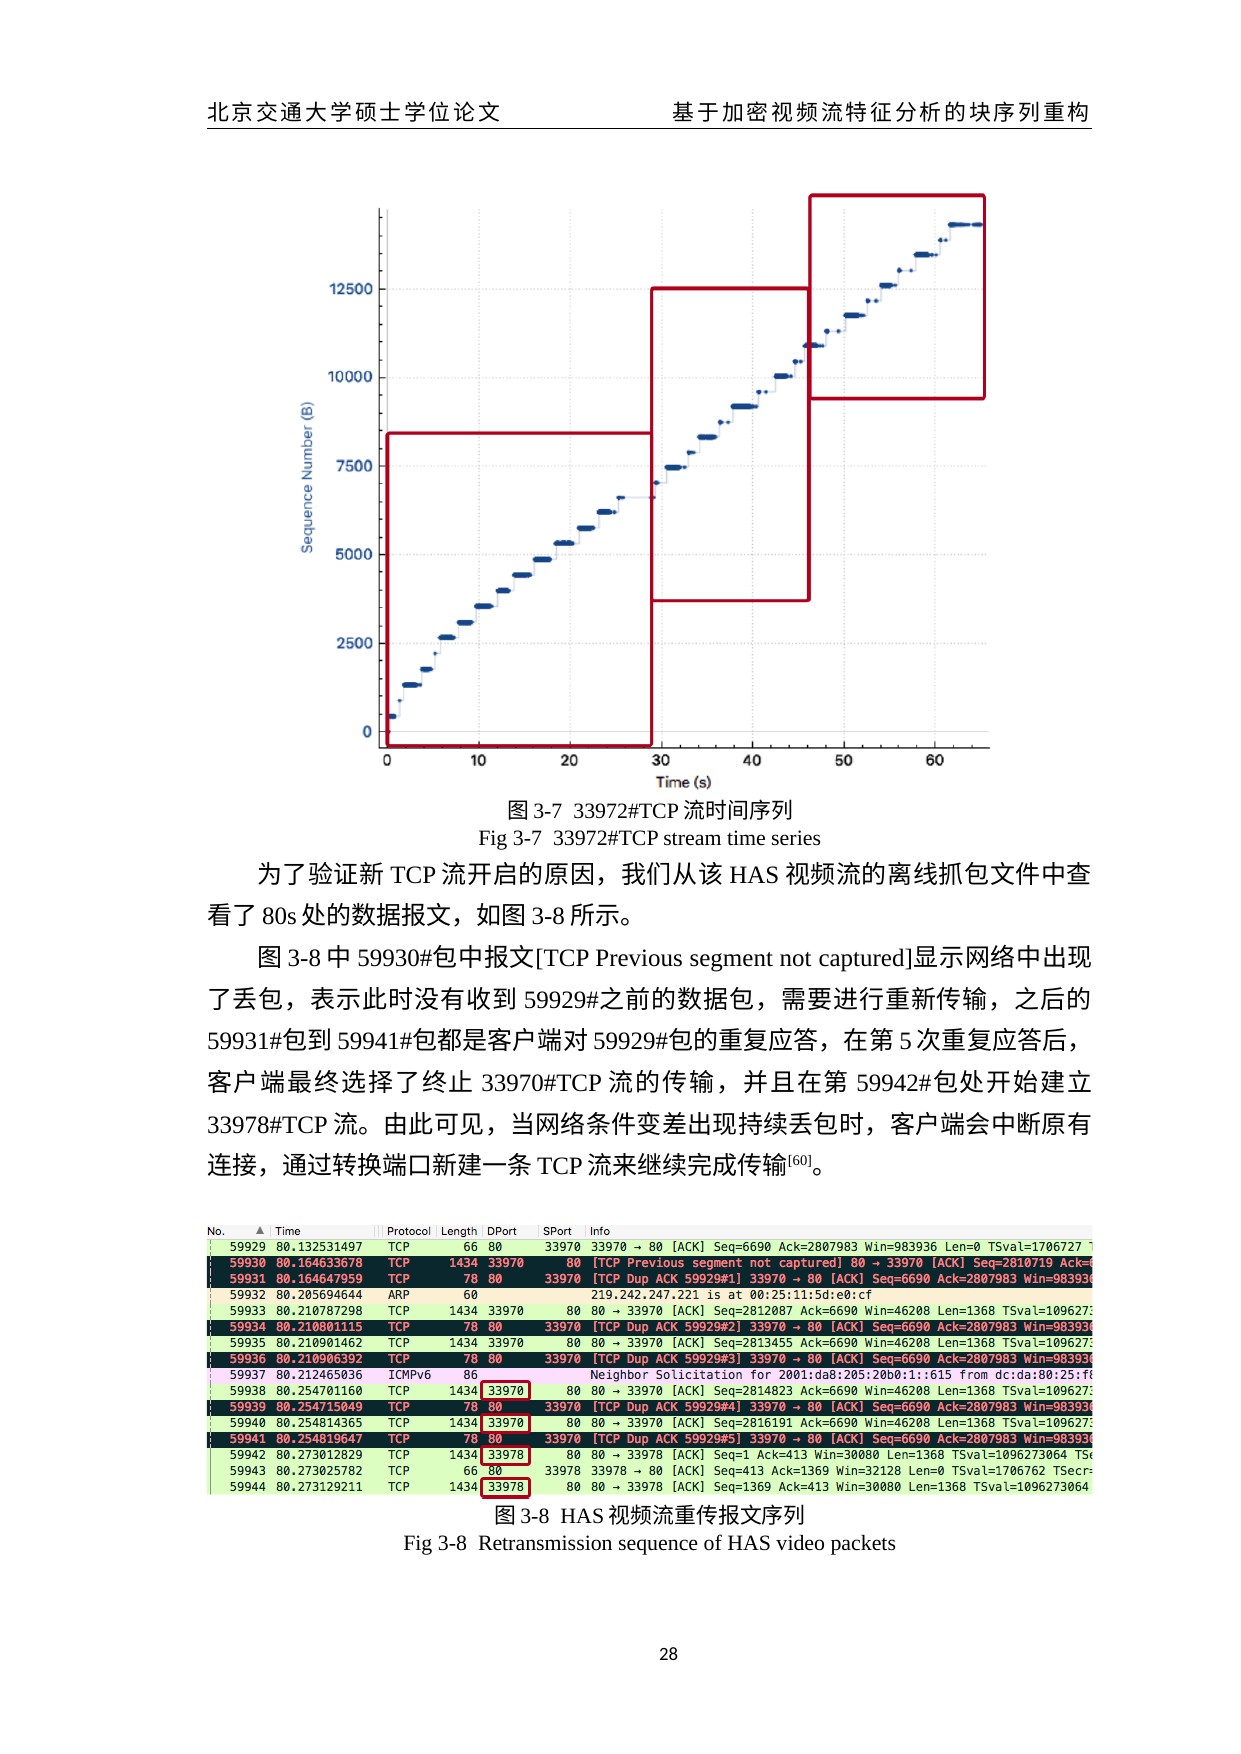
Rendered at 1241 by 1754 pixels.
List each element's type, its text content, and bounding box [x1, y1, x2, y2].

text Fig 3-7 33972#TCP stream time series [207, 824, 1092, 850]
text 图3-8中59930#包中报文[TCP Previous segment not captured]显示网络中出现了丢包，表示此时没有收到59929#之前的数据包，需要进行重新传输，之后的59931#包到59941#包都是客户端对59929#包的重复应答，在第5次重复应答后，客户端最终选择了终止33970#TCP流的传输，并且在第59942#包处开始建立33978#TCP流。由此可见，当网络条件变差出现持续丢包时，客户端会中断原有连接，通过转换端口新建一条TCP流来继续完成传输[60]。 [207, 933, 1092, 1183]
text 图3-7 33972#TCP流时间序列 [207, 793, 1092, 824]
picture [206, 1224, 1093, 1499]
text 为了验证新TCP流开启的原因，我们从该HAS视频流的离线抓包文件中查看了80s处的数据报文，如图3-8所示。 [207, 850, 1092, 933]
text Fig 3-8 Retransmission sequence of HAS video packets [207, 1530, 1092, 1555]
text 图3-8 HAS视频流重传报文序列 [207, 1499, 1092, 1530]
